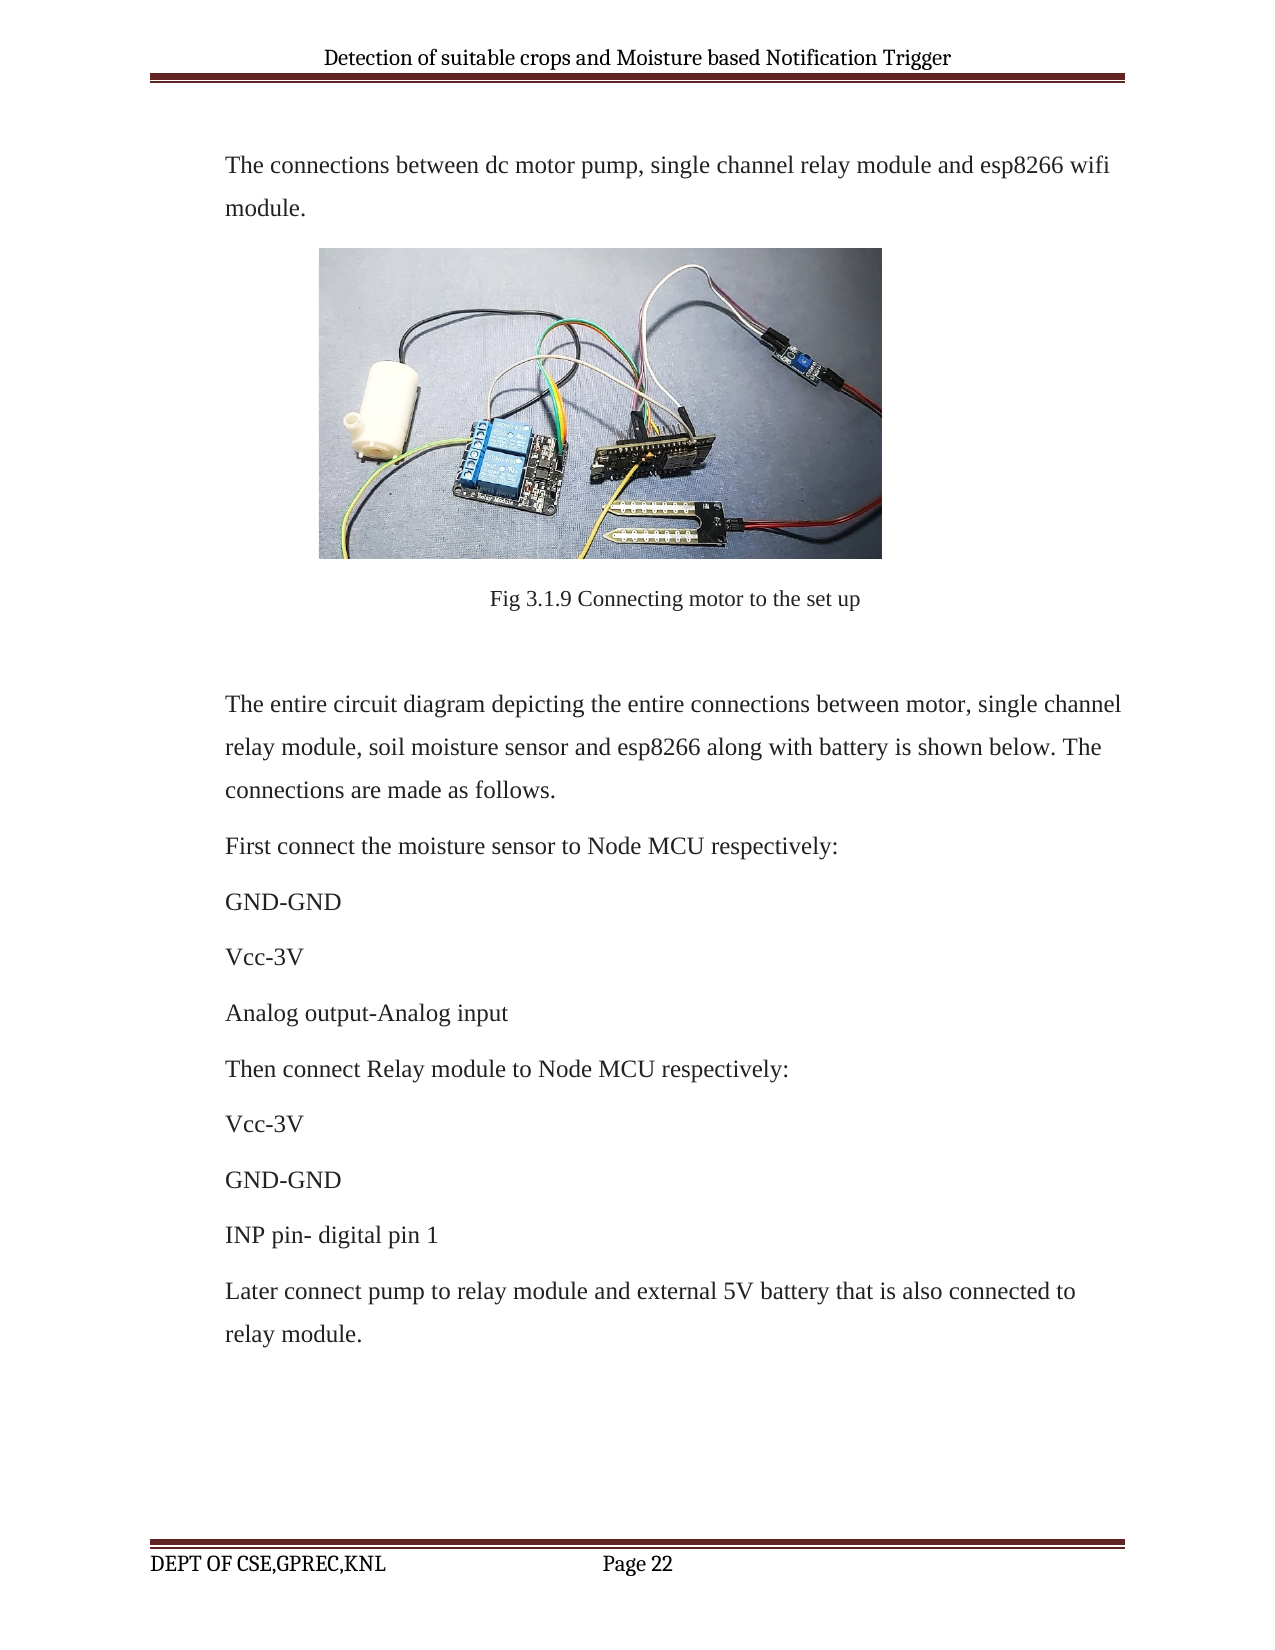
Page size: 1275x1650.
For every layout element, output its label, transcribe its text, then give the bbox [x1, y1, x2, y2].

text GND-GND [225, 1165, 1125, 1194]
text The connections between dc motor pump, single channel relay module and esp8266 wifi module. [225, 150, 1125, 222]
text The entire circuit diagram depicting the entire connections between motor, single channel relay module, soil moisture sensor and esp8266 along with battery is shown below. The connections are made as follows. [225, 689, 1125, 804]
text First connect the moisture sensor to Node MCU respectively: [225, 831, 1125, 860]
picture [318, 248, 886, 559]
text GND-GND [225, 887, 1125, 916]
text Later connect pump to relay module and external 5V battery that is also connected to relay module. [225, 1276, 1125, 1348]
text Analog output-Analog input [225, 998, 1125, 1027]
text Vcc-3V [225, 1109, 1125, 1138]
text Fig 3.1.9 Connecting motor to the set up [225, 585, 1125, 612]
text Then connect Relay module to Node MCU respectively: [225, 1054, 1125, 1082]
text Vcc-3V [225, 942, 1125, 971]
text INP pin- digital pin 1 [225, 1221, 1125, 1249]
